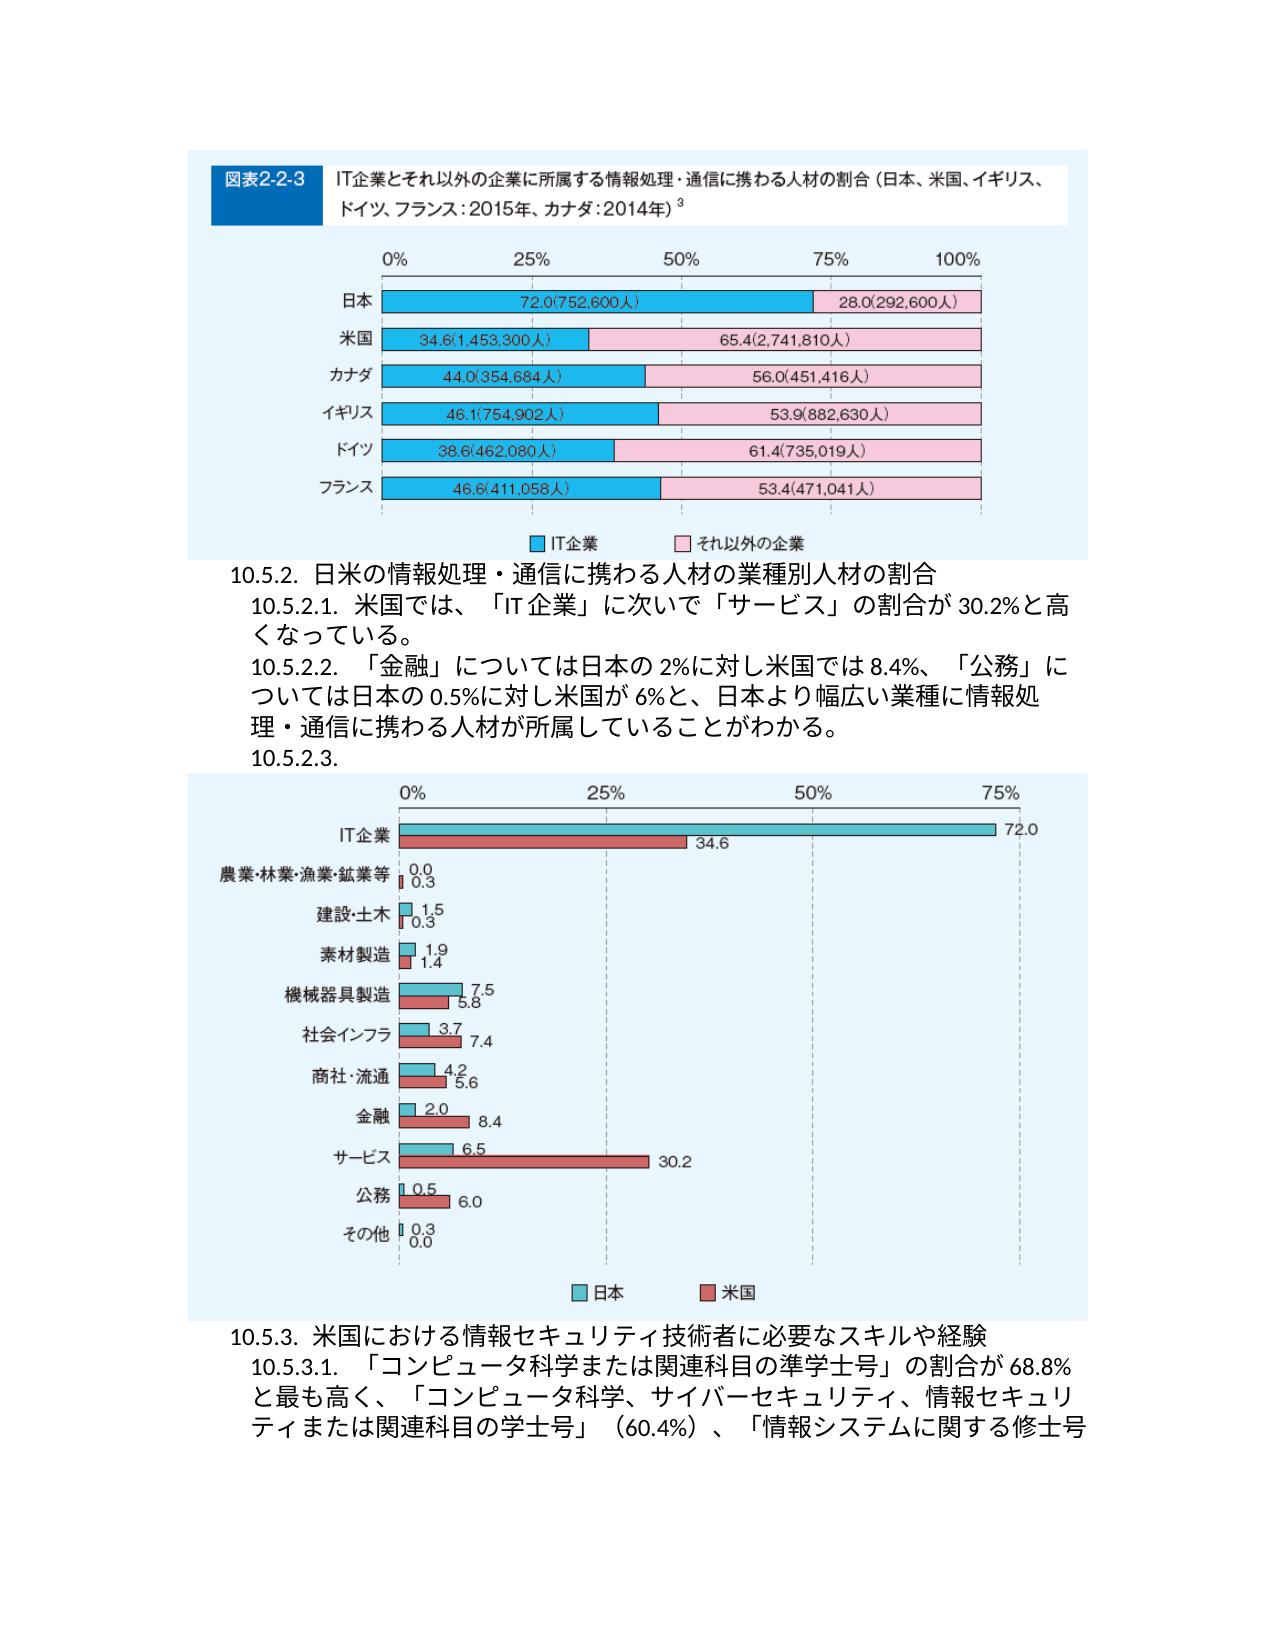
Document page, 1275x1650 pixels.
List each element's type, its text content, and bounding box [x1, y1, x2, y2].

subtitle 米国では、「IT企業」に次いで「サービス」の割合が30.2%と高くなっている。 [250, 590, 1087, 651]
subtitle 日米の情報処理・通信に携わる人材の業種別人材の割合 [229, 560, 1087, 590]
subtitle 米国における情報セキュリティ技術者に必要なスキルや経験 [229, 1321, 1087, 1351]
picture [187, 150, 1088, 560]
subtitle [250, 1351, 1087, 1443]
picture [187, 773, 1088, 1321]
subtitle 「金融」については日本の2%に対し米国では8.4%、「公務」については日本の0.5%に対し米国が6%と、日本より幅広い業種に情報処理・通信に携わる人材が所属していることがわかる。 [250, 651, 1087, 742]
